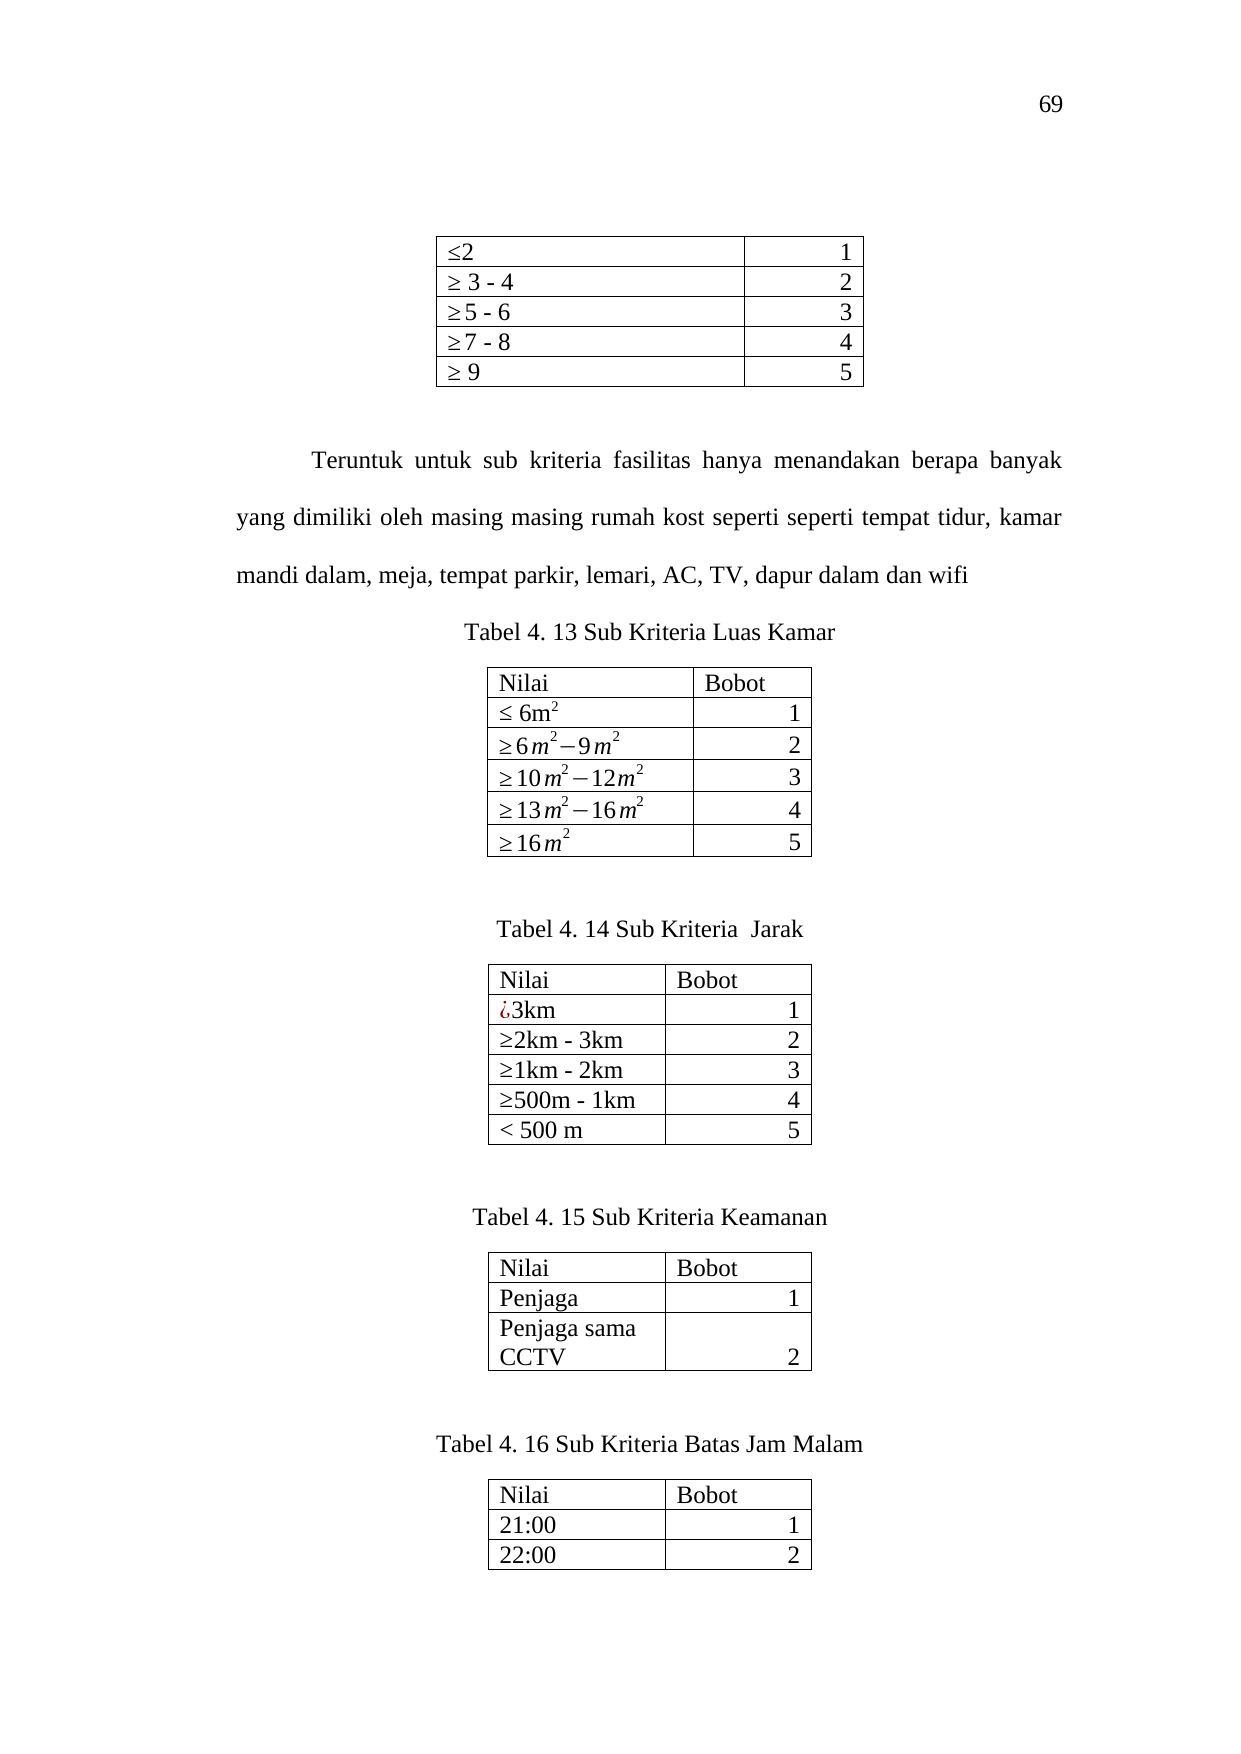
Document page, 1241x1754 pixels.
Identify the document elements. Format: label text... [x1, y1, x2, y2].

table_cell 3 [666, 1055, 811, 1084]
table_header Nilai [488, 668, 693, 697]
text Tabel 4. 14 Sub Kriteria Jarak [236, 914, 1063, 943]
table_cell 500m - 1km [489, 1085, 665, 1114]
table_cell 21:00 [489, 1510, 665, 1538]
table_cell - 6 [437, 297, 744, 326]
table_cell 1km - 2km [489, 1055, 665, 1084]
table_cell 3 - 4 [437, 267, 744, 296]
table_cell 22:00 [489, 1540, 665, 1568]
table_cell 9 [437, 357, 744, 386]
text Teruntuk untuk sub kriteria fasilitas hanya menandakan berapa banyak yang dimiliki oleh masing masing rumah kost seperti seperti tempat tidur, kamar mandi dalam, meja, tempat parkir, lemari, AC, TV, dapur dalam dan wifi [236, 445, 1063, 588]
table_header Bobot [666, 1480, 811, 1508]
table_cell 4 [666, 1085, 811, 1114]
table_header Nilai [489, 1480, 665, 1508]
table_cell 2 [666, 1540, 811, 1568]
text Tabel 4. 16 Sub Kriteria Batas Jam Malam [236, 1429, 1063, 1458]
table_cell 6m2 [488, 698, 693, 727]
table_cell 5 [666, 1115, 811, 1144]
table_cell [488, 728, 693, 759]
table_cell 5 [694, 825, 811, 856]
table_header Bobot [666, 1253, 811, 1282]
table_header Nilai [489, 965, 665, 994]
table_cell [488, 760, 693, 791]
table_cell [488, 792, 693, 823]
table_cell 3 [745, 297, 863, 326]
table_cell 3 [694, 760, 811, 791]
table_cell 4 [694, 792, 811, 823]
table_cell 5 [745, 357, 863, 386]
table_cell - 8 [437, 327, 744, 356]
text Tabel 4. 13 Sub Kriteria Luas Kamar [236, 617, 1063, 646]
table_cell 3km [489, 995, 665, 1024]
table_cell 1 [745, 237, 863, 266]
table_cell 1 [666, 1283, 811, 1312]
table_cell 4 [745, 327, 863, 356]
table_cell < 500 m [489, 1115, 665, 1144]
table_cell 1 [666, 995, 811, 1024]
table_cell 1 [694, 698, 811, 727]
table_cell 2 [745, 267, 863, 296]
table_cell 2 [666, 1313, 811, 1370]
table_header Bobot [694, 668, 811, 697]
text Tabel 4. 15 Sub Kriteria Keamanan [236, 1202, 1063, 1231]
table_header Nilai [489, 1253, 665, 1282]
table_cell 1 [666, 1510, 811, 1538]
table_cell Penjaga sama CCTV [489, 1313, 665, 1370]
table_cell [488, 825, 693, 856]
table_cell 2 [694, 728, 811, 759]
table_cell 2 [666, 1025, 811, 1054]
table_cell Penjaga [489, 1283, 665, 1312]
table_cell 2 [437, 237, 744, 266]
table_header Bobot [666, 965, 811, 994]
table_cell 2km - 3km [489, 1025, 665, 1054]
